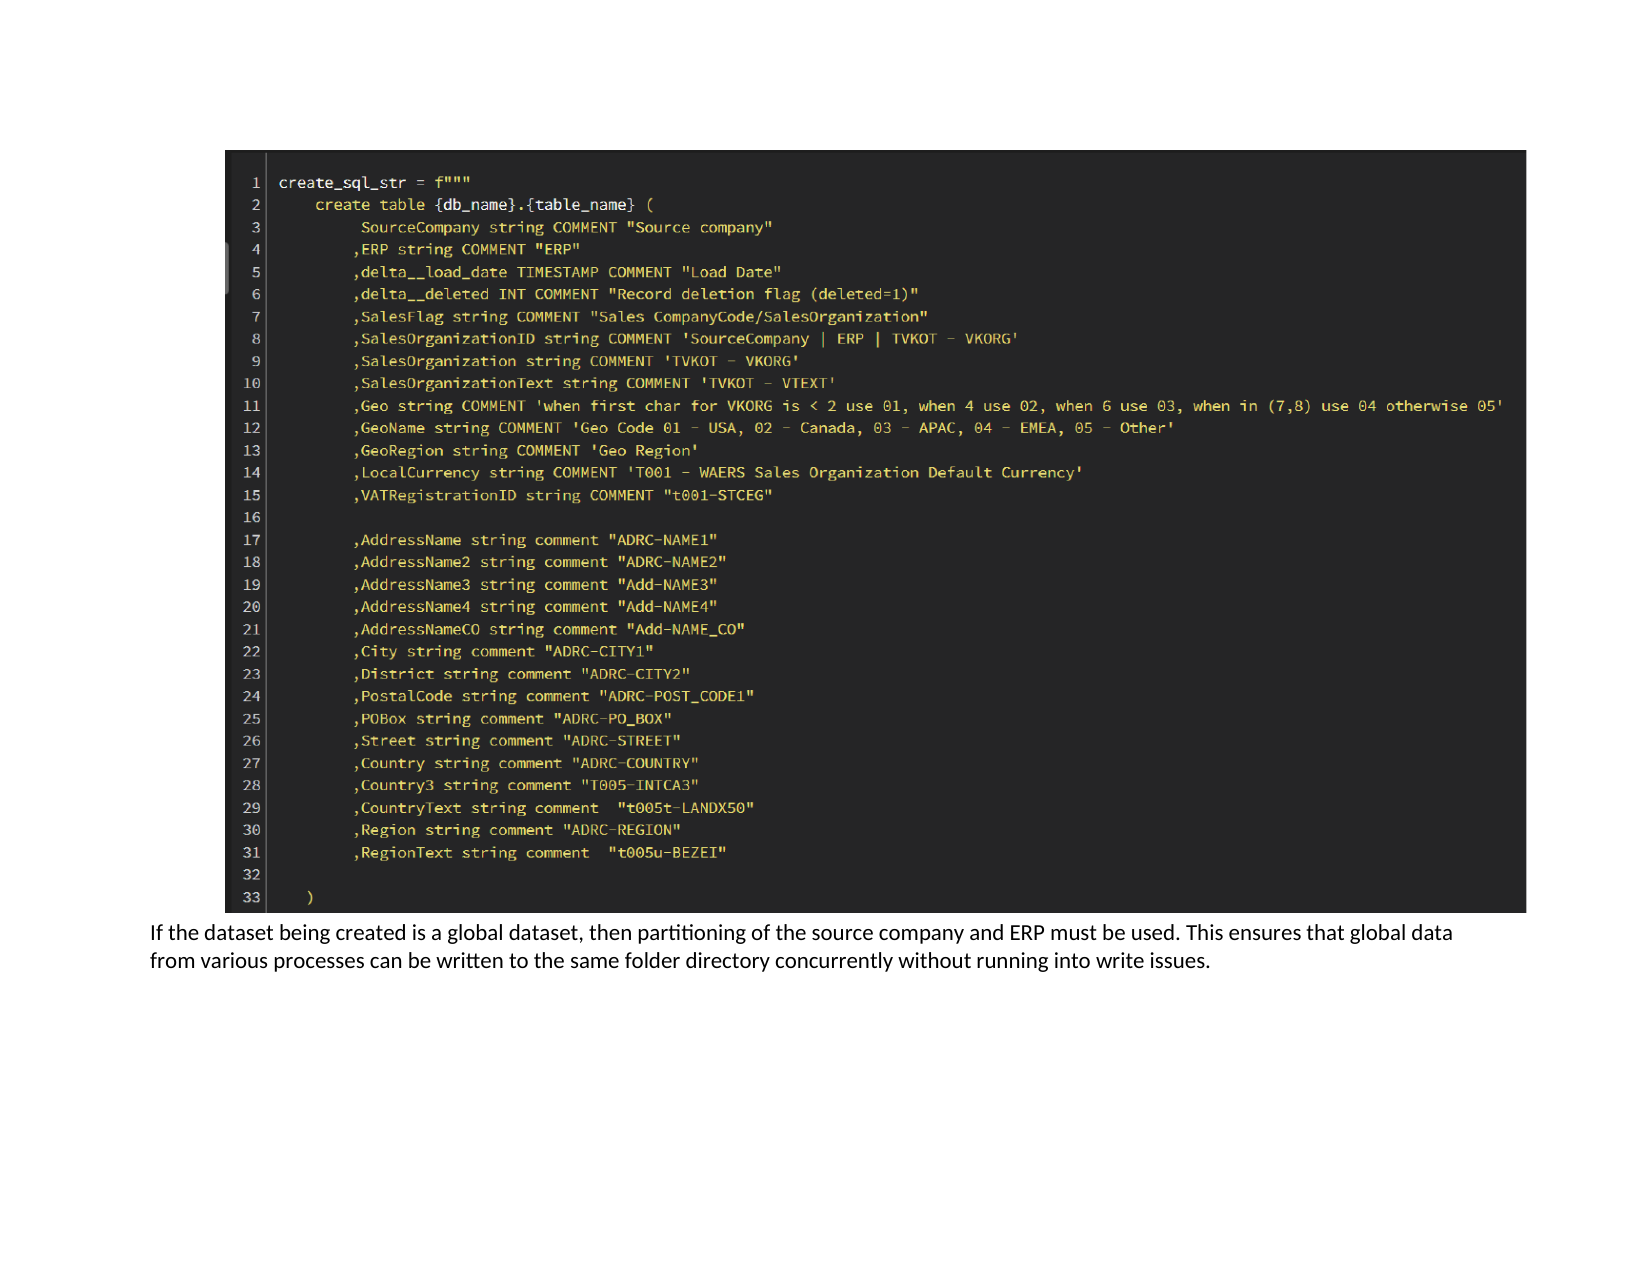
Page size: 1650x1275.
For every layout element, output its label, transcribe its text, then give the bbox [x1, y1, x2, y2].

text If the dataset being created is a global dataset, then partitioning of the source company and ERP must be used. This ensures that global data from various processes can be written to the same folder directory concurrently without running into write issues. [150, 918, 1500, 974]
picture [225, 150, 1527, 913]
